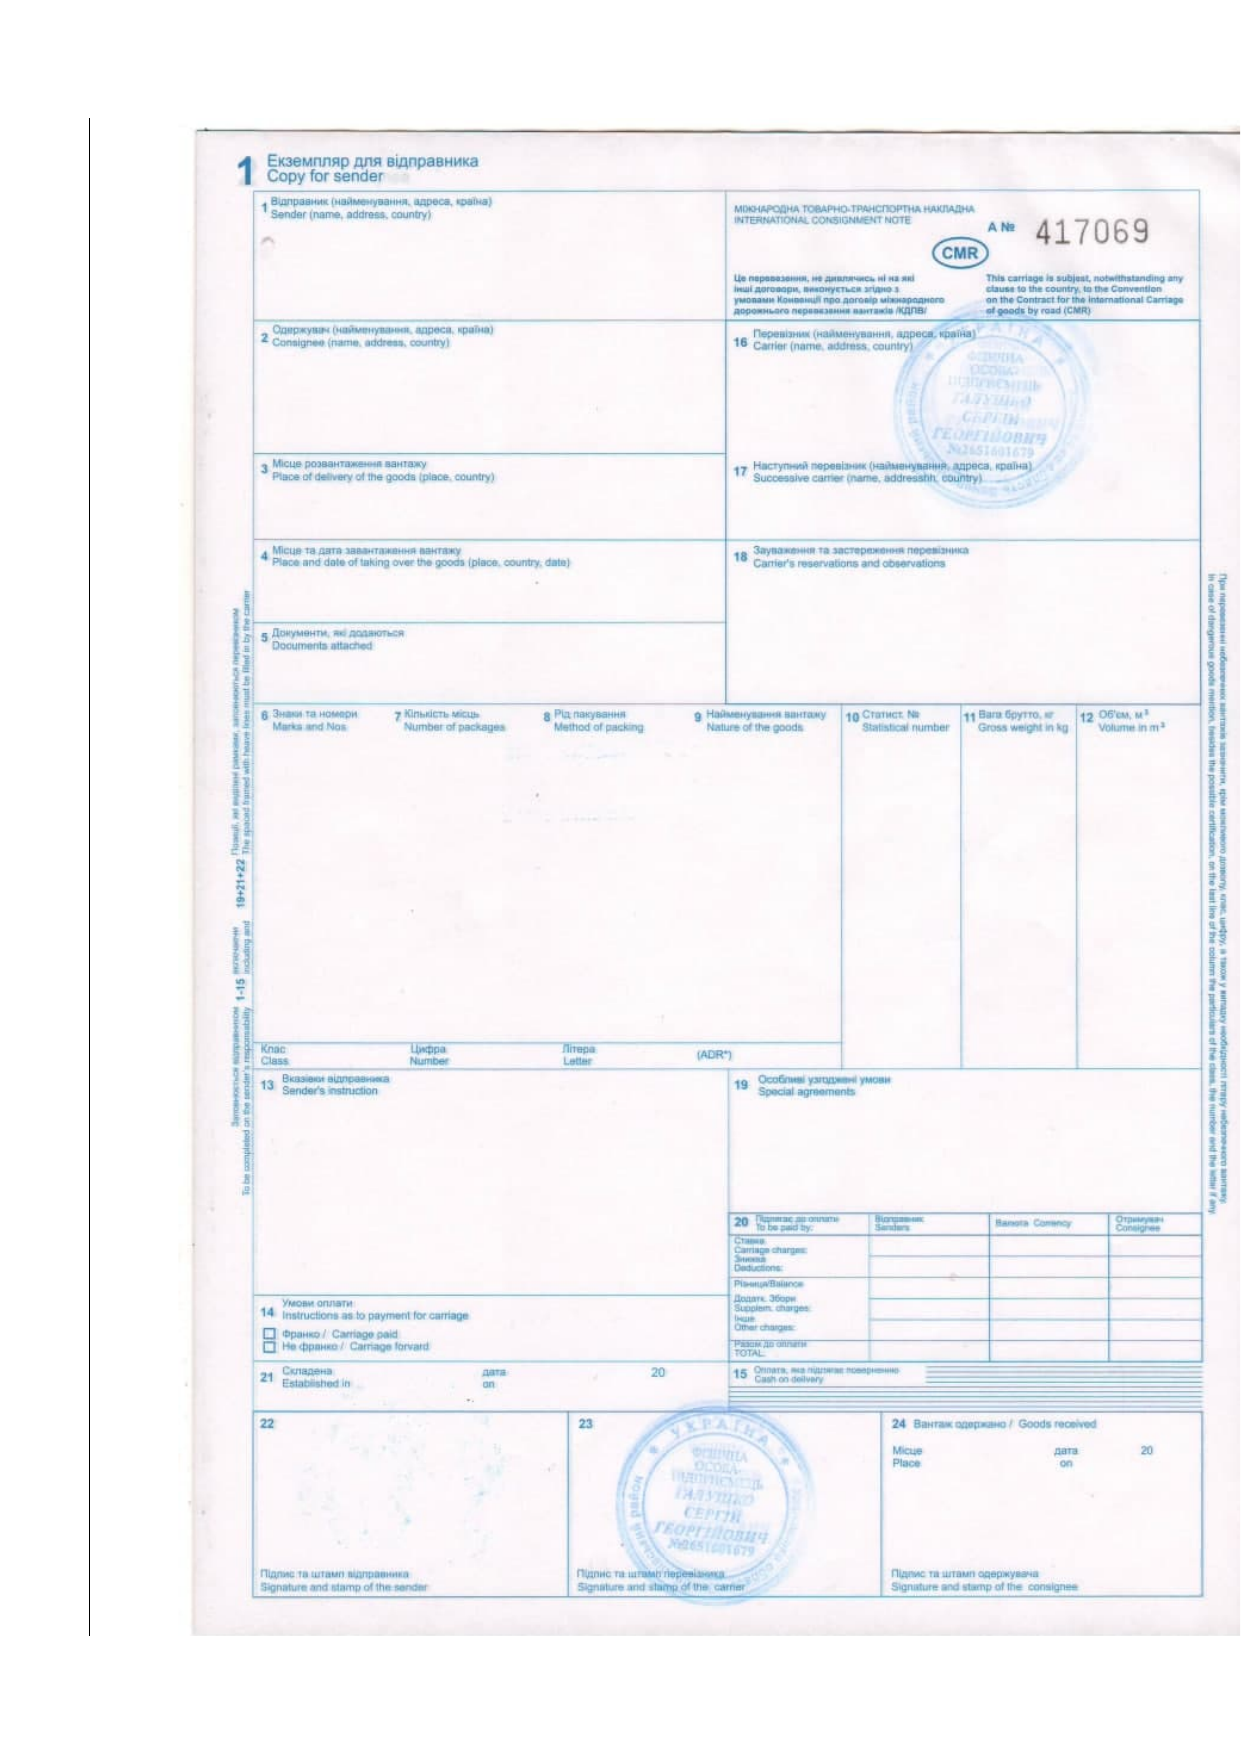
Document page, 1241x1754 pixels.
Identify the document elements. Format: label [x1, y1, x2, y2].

picture [178, 118, 1241, 1636]
